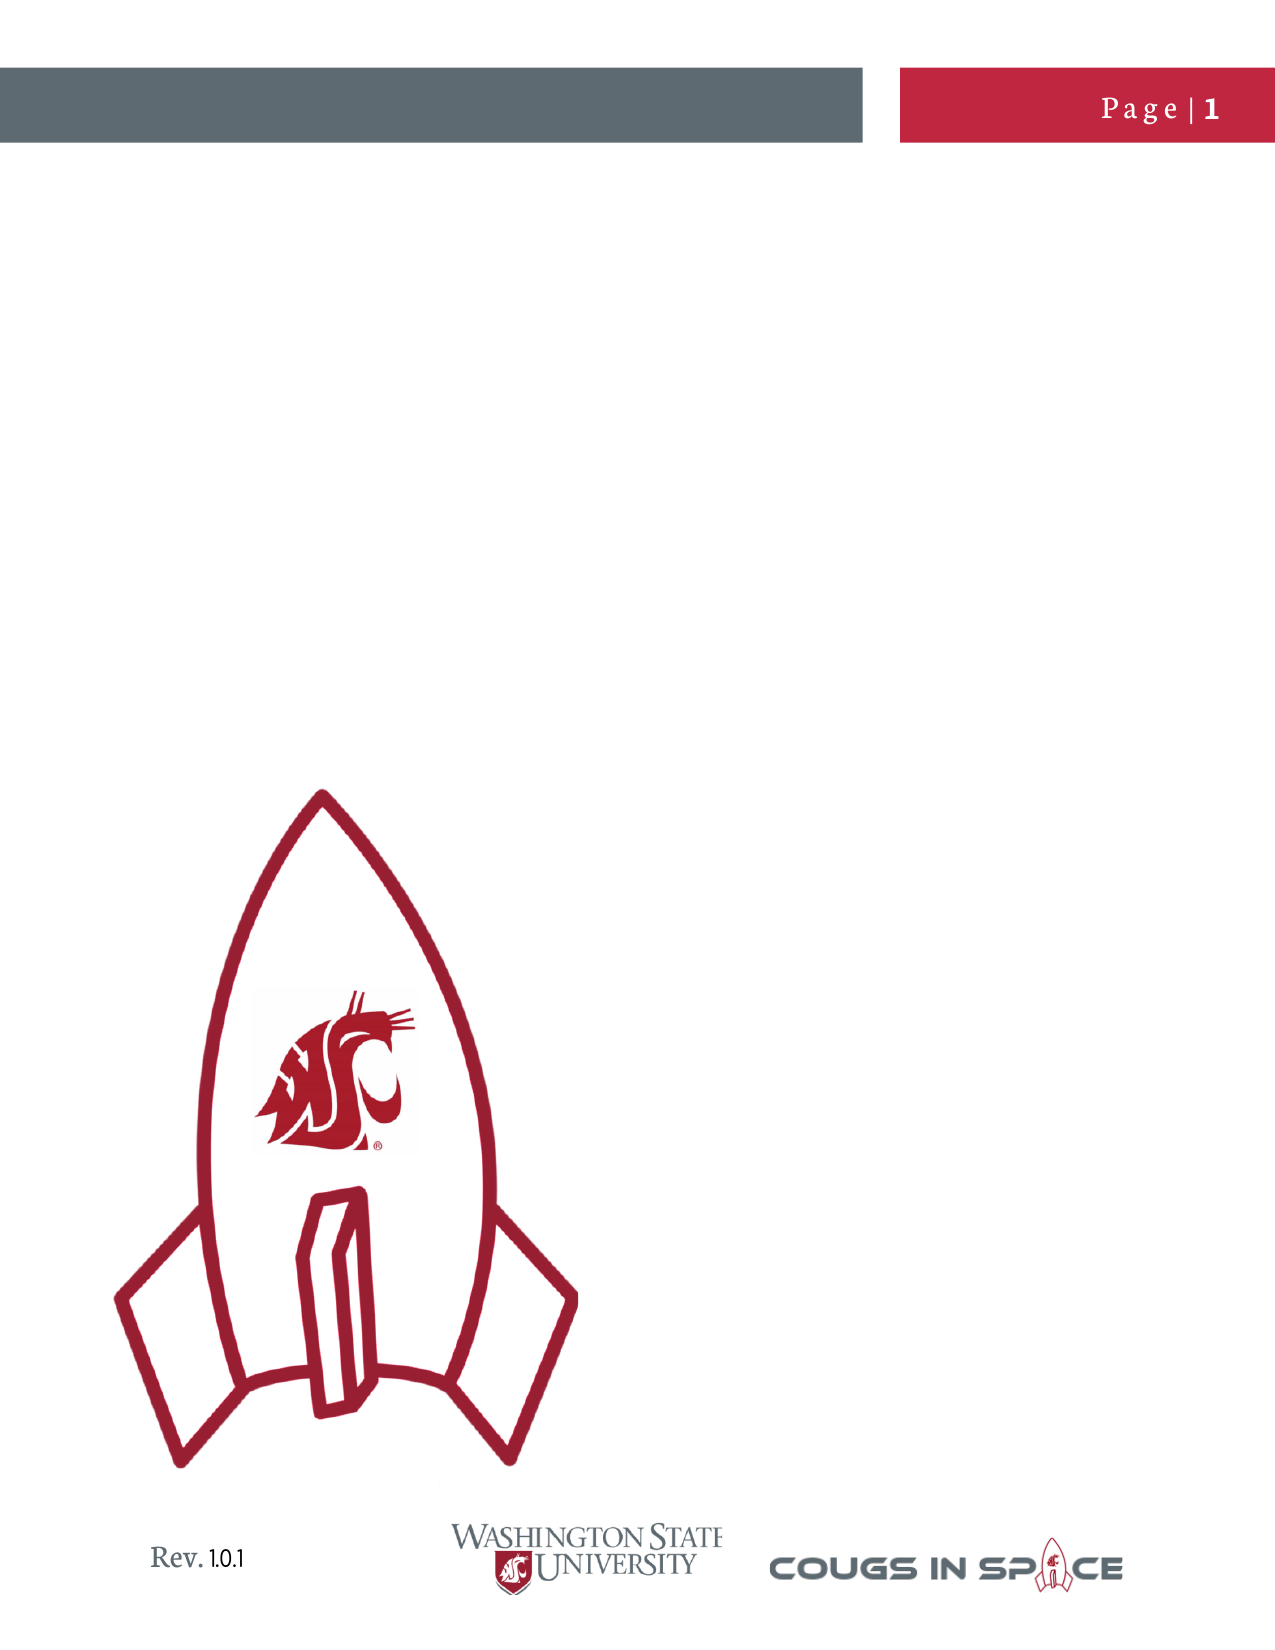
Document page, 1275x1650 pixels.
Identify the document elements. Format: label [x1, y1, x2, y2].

picture [769, 1537, 1123, 1594]
picture [450, 1522, 723, 1595]
picture [112, 787, 578, 1534]
